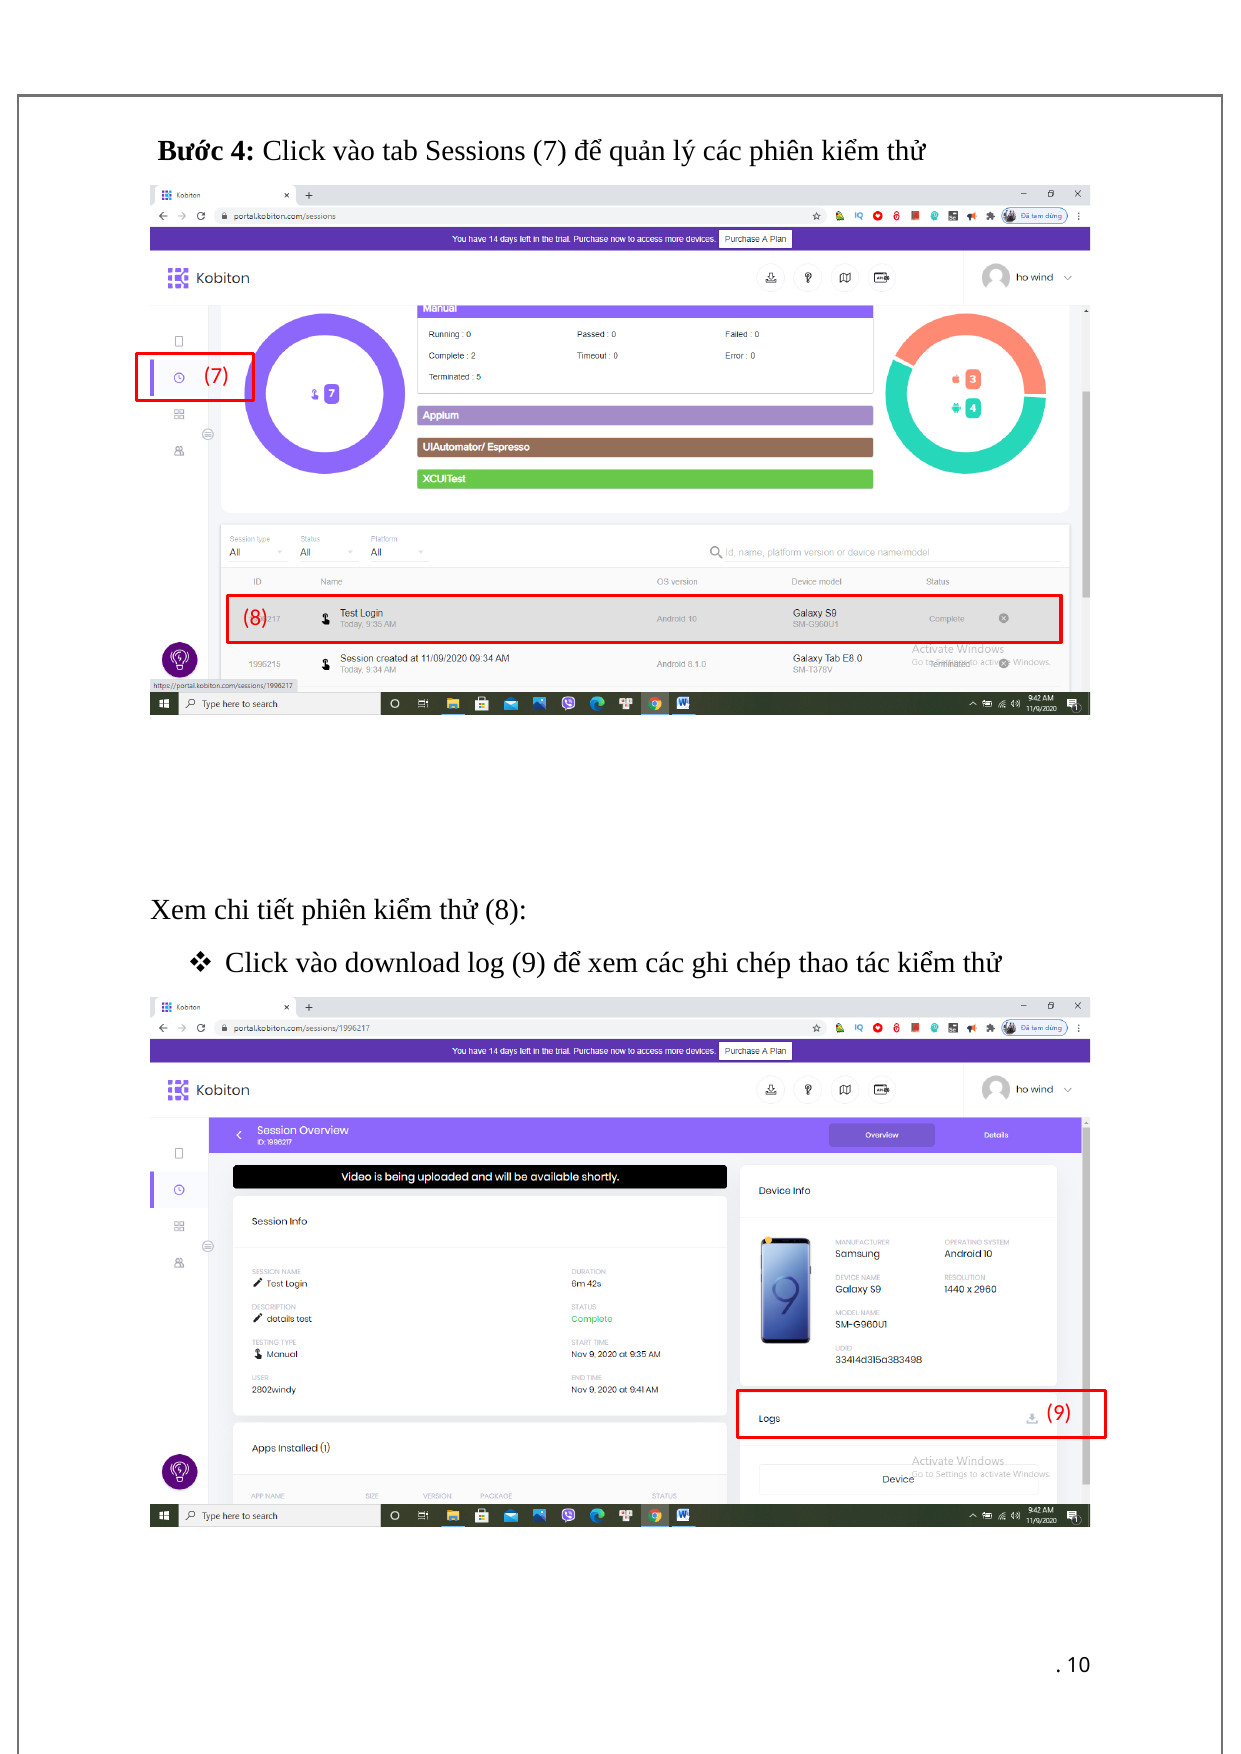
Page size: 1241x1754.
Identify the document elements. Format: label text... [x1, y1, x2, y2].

text Xem chi tiết phiên kiểm thử (8): [150, 892, 1090, 925]
list Click vào download log (9) để xem các ghi chép thao tác kiểm thử [187, 945, 1090, 978]
text Bước 4: Click vào tab Sessions (7) để quản lý các phiên kiểm thử [150, 133, 1090, 166]
picture [150, 185, 1091, 715]
picture [739, 1392, 1091, 1436]
picture [150, 997, 1091, 1527]
picture [150, 355, 252, 399]
